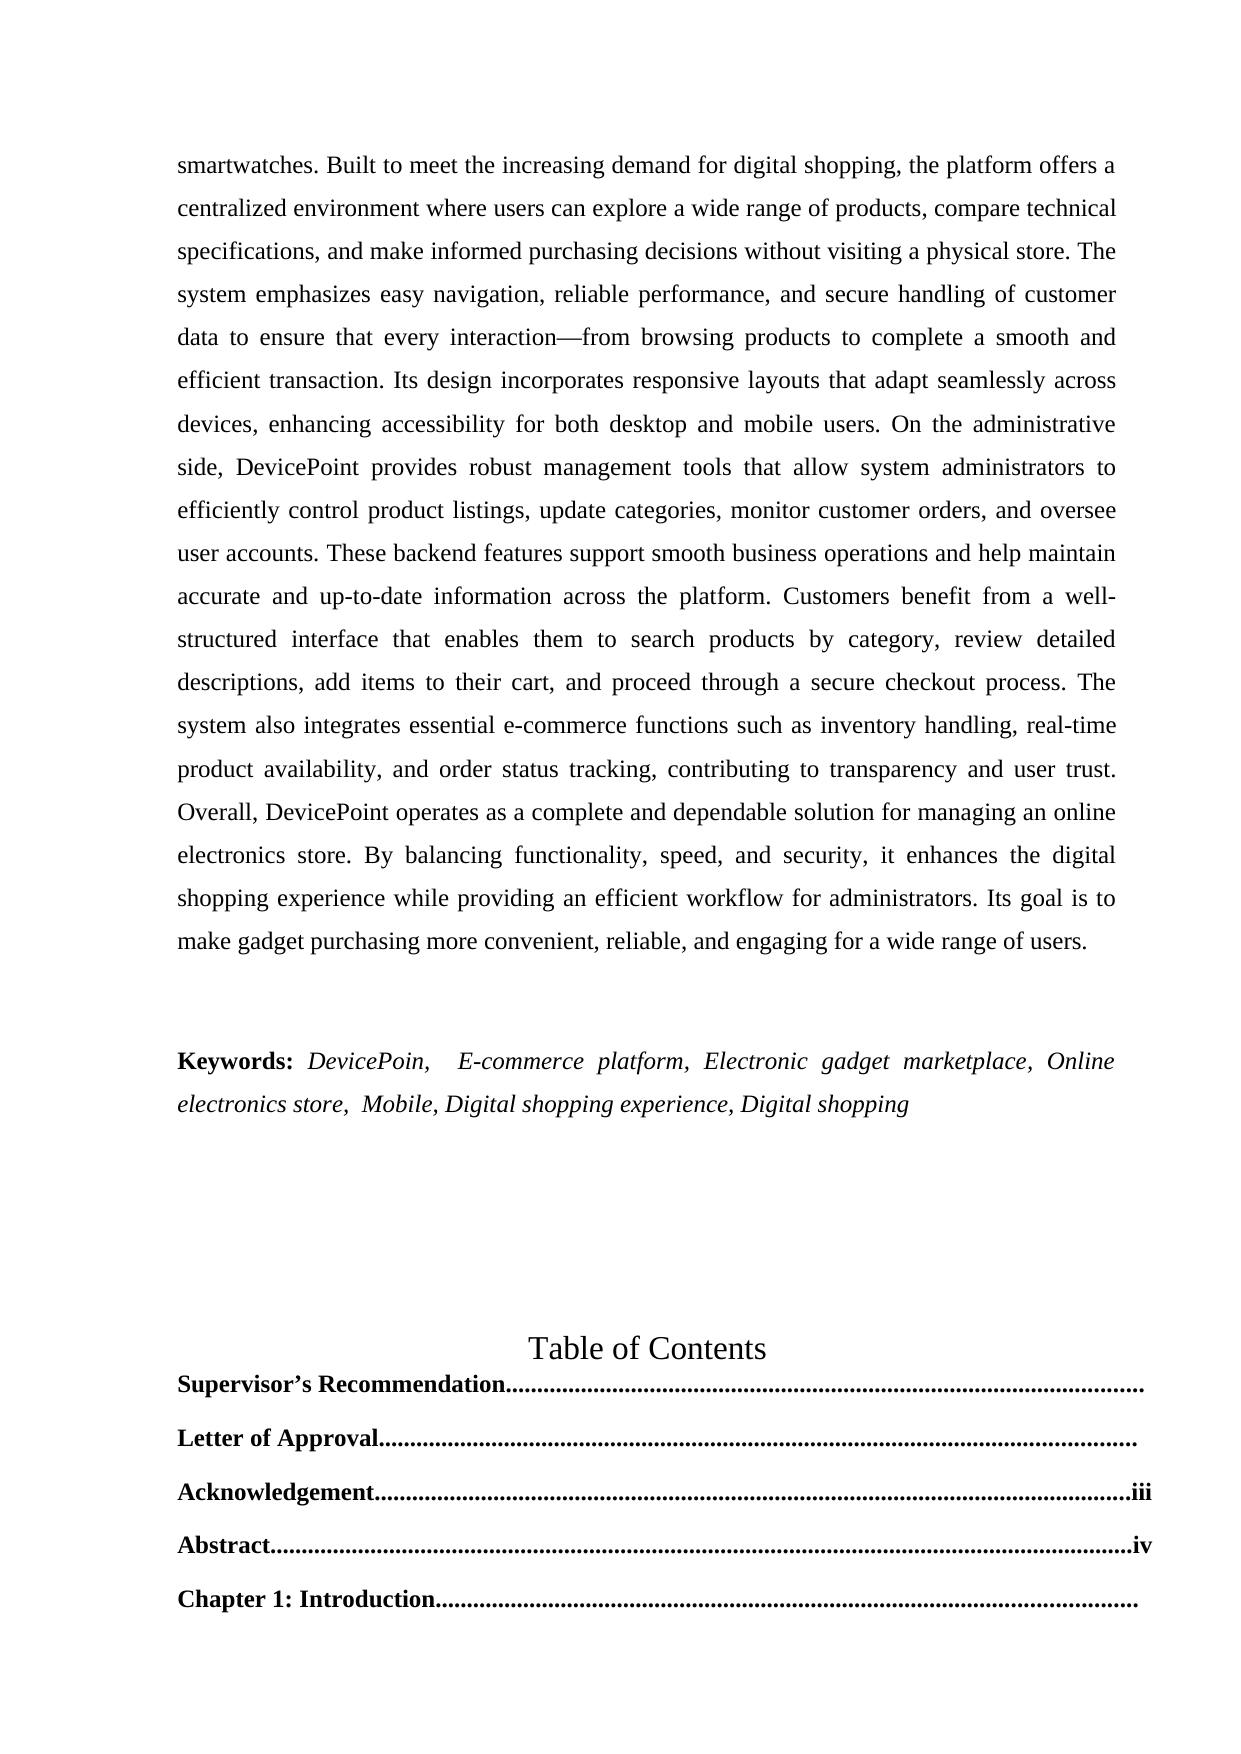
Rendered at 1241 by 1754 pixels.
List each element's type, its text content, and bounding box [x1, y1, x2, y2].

text Keywords: DevicePoin, E-commerce platform, Electronic gadget marketplace, Online electronics store, Mobile, Digital shopping experience, Digital shopping [177, 1046, 1117, 1118]
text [177, 150, 1117, 955]
